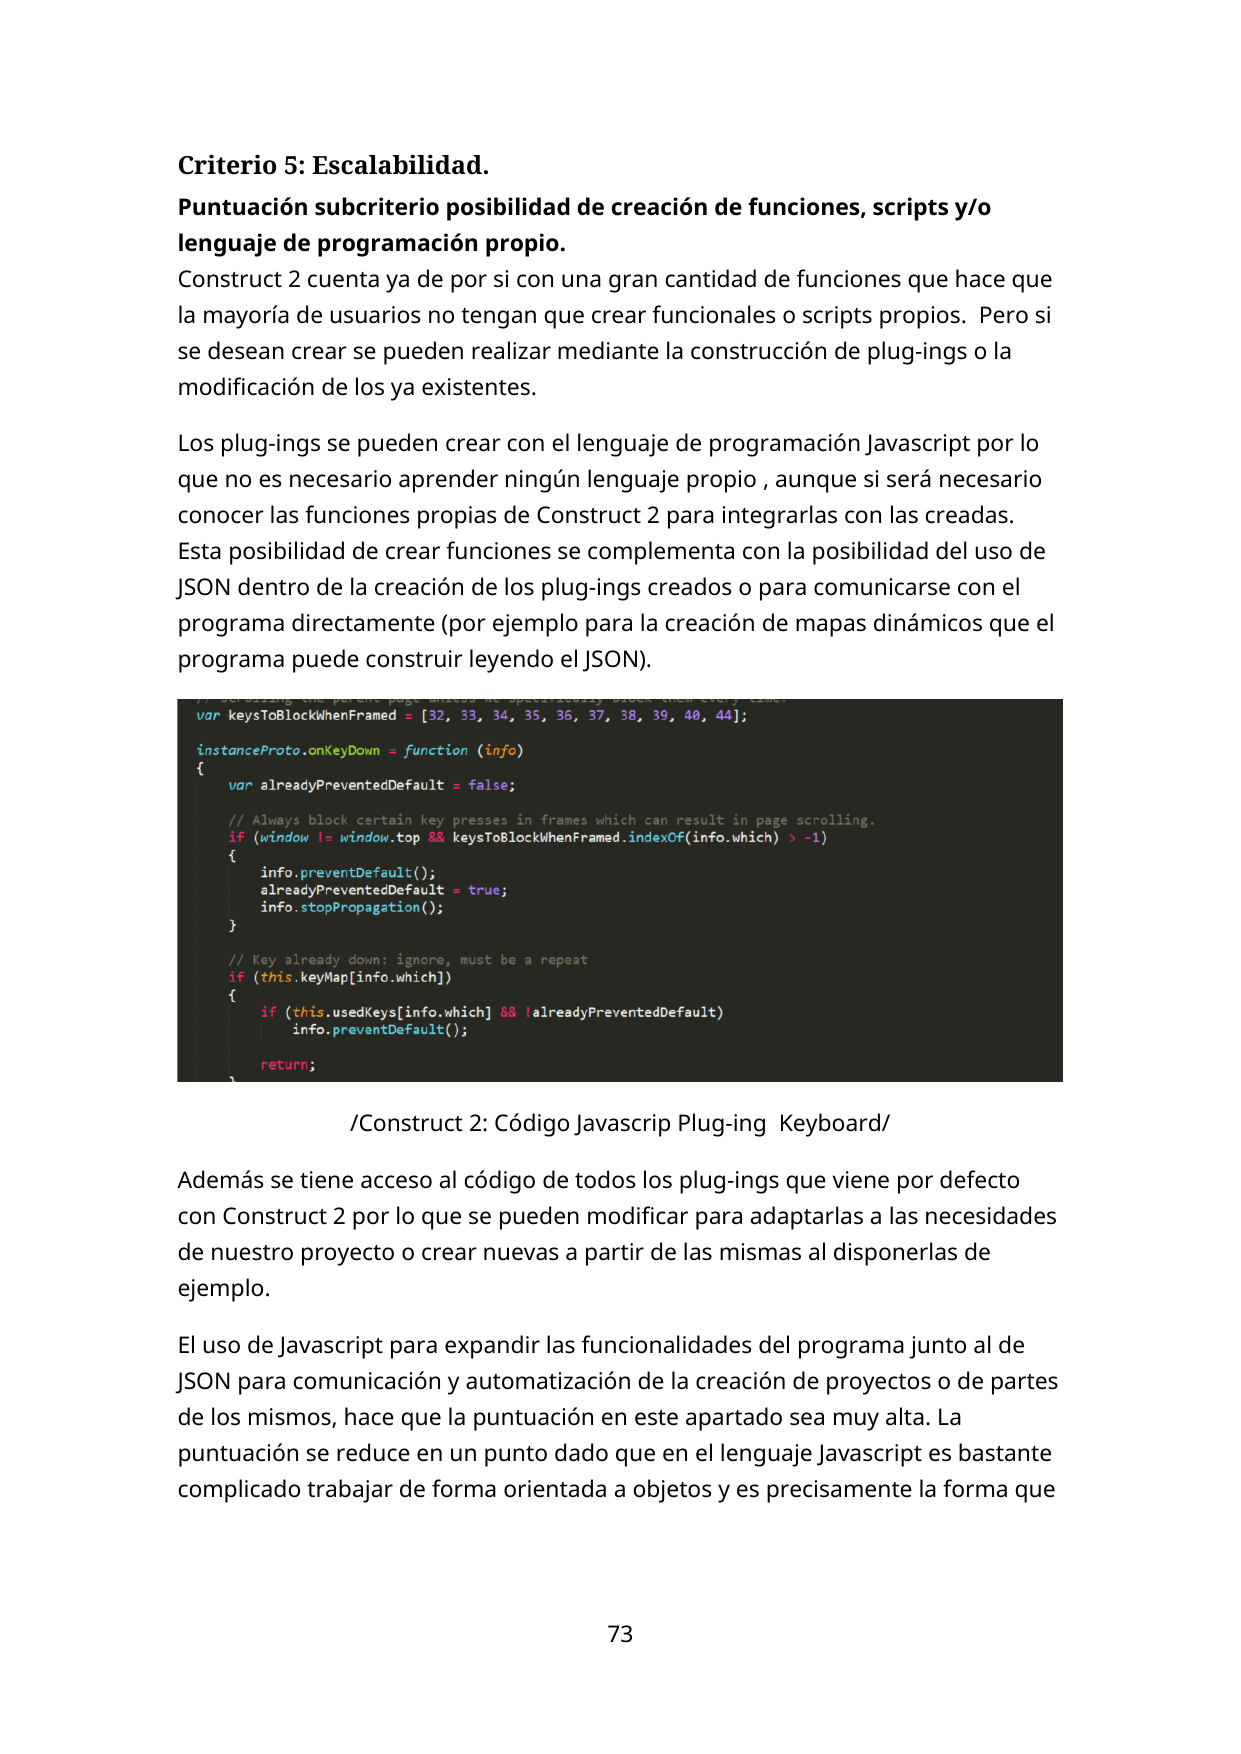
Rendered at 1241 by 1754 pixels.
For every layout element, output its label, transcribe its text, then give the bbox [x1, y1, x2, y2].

subtitle Puntuación subcriterio posibilidad de creación de funciones, scripts y/o lenguaje de programación propio. [177, 191, 1063, 258]
text Además se tiene acceso al código de todos los plug-ings que viene por defecto con Construct 2 por lo que se pueden modificar para adaptarlas a las necesidades de nuestro proyecto o crear nuevas a partir de las mismas al disponerlas de ejemplo. [177, 1164, 1063, 1303]
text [177, 1329, 1063, 1504]
text Construct 2 cuenta ya de por si con una gran cantidad de funciones que hace que la mayoría de usuarios no tengan que crear funcionales o scripts propios. Pero si se desean crear se pueden realizar mediante la construcción de plug-ings o la modificación de los ya existentes. [177, 263, 1063, 402]
picture [177, 699, 1063, 1082]
subtitle Criterio 5: Escalabilidad. [177, 148, 1063, 182]
text Los plug-ings se pueden crear con el lenguaje de programación Javascript por lo que no es necesario aprender ningún lenguaje propio , aunque si será necesario conocer las funciones propias de Construct 2 para integrarlas con las creadas. Esta posibilidad de crear funciones se complementa con la posibilidad del uso de JSON dentro de la creación de los plug-ings creados o para comunicarse con el programa directamente (por ejemplo para la creación de mapas dinámicos que el programa puede construir leyendo el JSON). [177, 427, 1063, 674]
text /Construct 2: Código Javascrip Plug-ing Keyboard/ [177, 1107, 1063, 1139]
